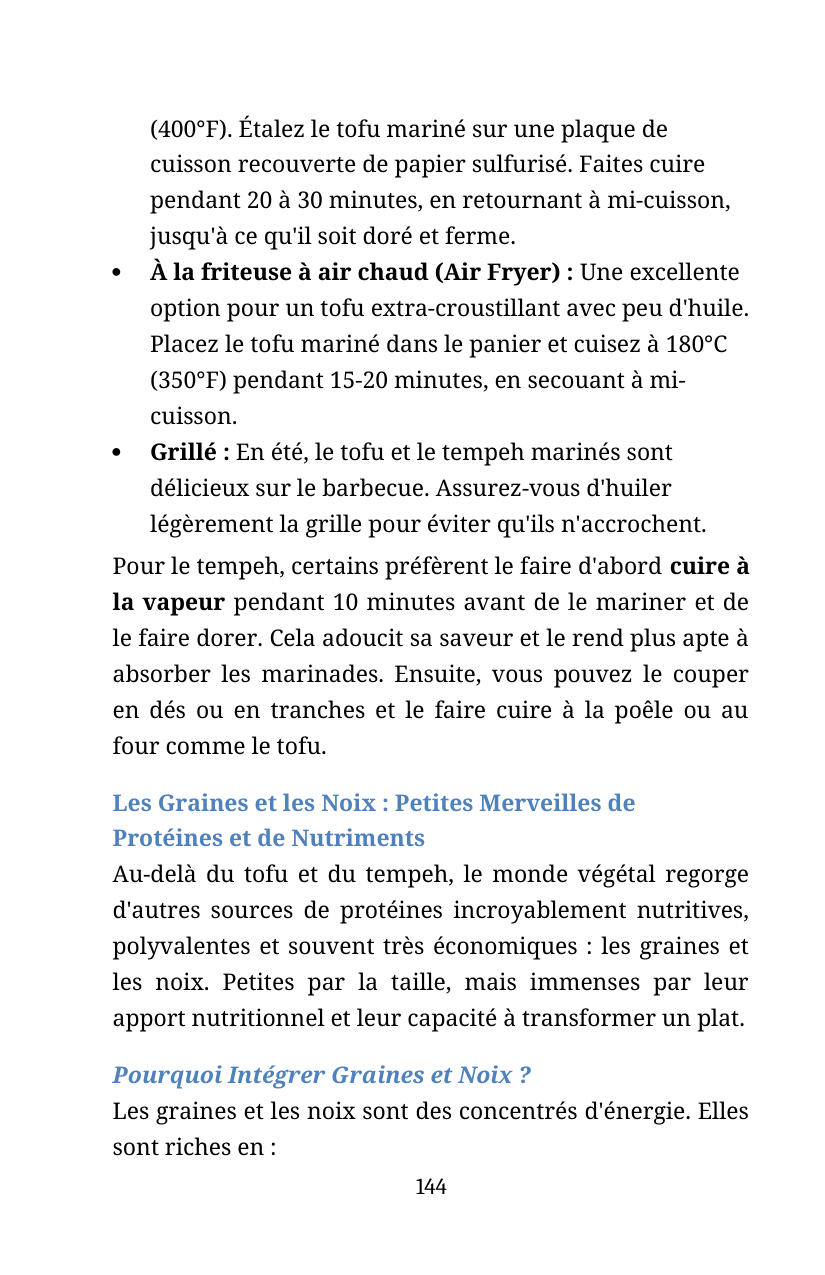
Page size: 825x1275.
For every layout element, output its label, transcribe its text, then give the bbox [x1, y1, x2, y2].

list À la friteuse à air chaud (Air Fryer) : Une excellente option pour un tofu extra-croustillant avec peu d'huile. Placez le tofu mariné dans le panier et cuisez à 180°C (350°F) pendant 15-20 minutes, en secouant à mi-cuisson. [112, 256, 750, 431]
text Pour le tempeh, certains préfèrent le faire d'abord cuire à la vapeur pendant 10 minutes avant de le mariner et de le faire dorer. Cela adoucit sa saveur et le rend plus apte à absorber les marinades. Ensuite, vous pouvez le couper en dés ou en tranches et le faire cuire à la poêle ou au four comme le tofu. [112, 550, 750, 761]
text Les graines et les noix sont des concentrés d'énergie. Elles sont riches en : [112, 1095, 750, 1162]
subtitle Pourquoi Intégrer Graines et Noix ? [112, 1059, 750, 1090]
list Grillé : En été, le tofu et le tempeh marinés sont délicieux sur le barbecue. Assurez-vous d'huiler légèrement la grille pour éviter qu'ils n'accrochent. [112, 436, 750, 539]
text Au-delà du tofu et du tempeh, le monde végétal regorge d'autres sources de protéines incroyablement nutritives, polyvalentes et souvent très économiques : les graines et les noix. Petites par la taille, mais immenses par leur apport nutritionnel et leur capacité à transformer un plat. [112, 858, 750, 1033]
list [112, 112, 750, 252]
subtitle Les Graines et les Noix : Petites Merveilles de Protéines et de Nutriments [112, 786, 750, 854]
